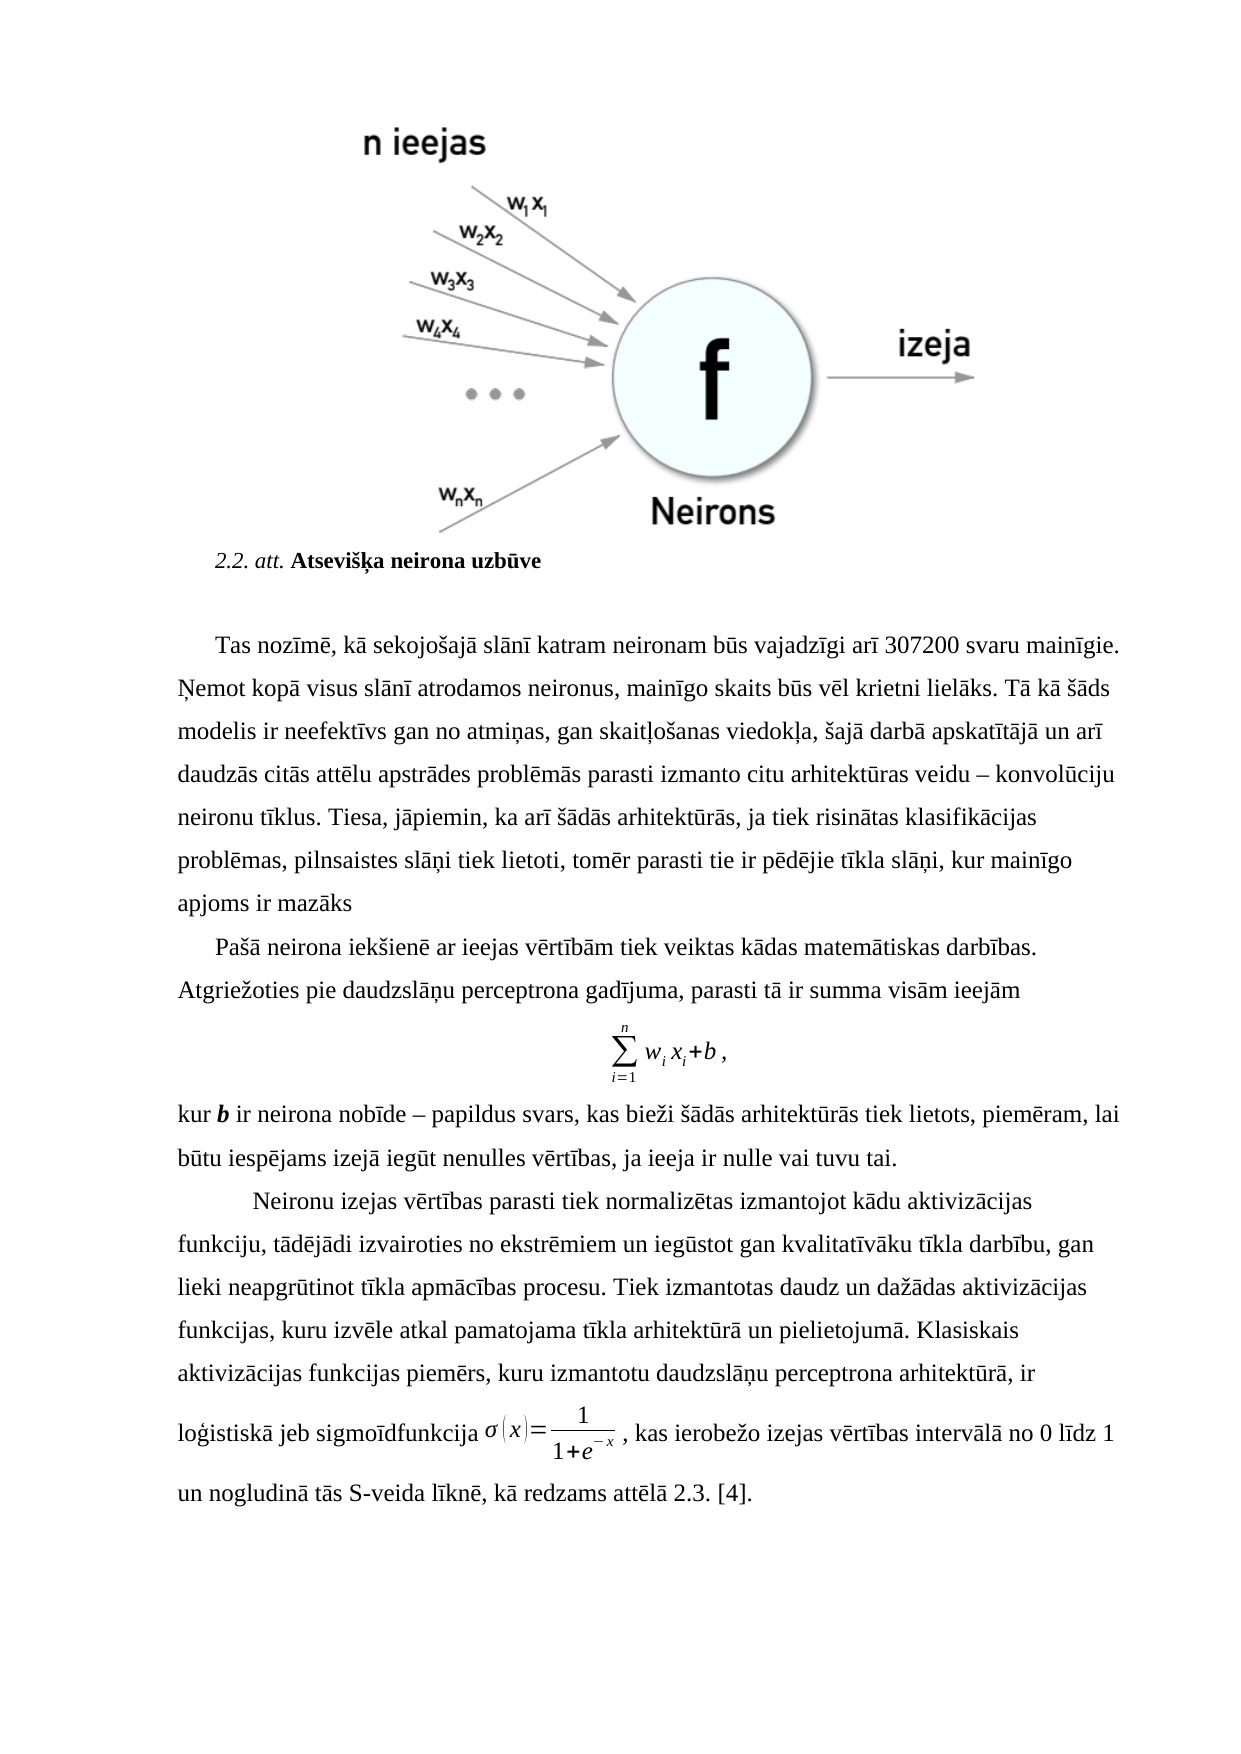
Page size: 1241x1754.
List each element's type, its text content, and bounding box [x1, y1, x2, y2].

text Tas nozīmē, kā sekojošajā slānī katram neironam būs vajadzīgi arī 307200 svaru mainīgie. Ņemot kopā visus slānī atrodamos neironus, mainīgo skaits būs vēl krietni lielāks. Tā kā šāds modelis ir neefektīvs gan no atmiņas, gan skaitļošanas viedokļa, šajā darbā apskatītājā un arī daudzās citās attēlu apstrādes problēmās parasti izmanto citu arhitektūras veidu – konvolūciju neironu tīklus. Tiesa, jāpiemin, ka arī šādās arhitektūrās, ja tiek risinātas klasifikācijas problēmas, pilnsaistes slāņi tiek lietoti, tomēr parasti tie ir pēdējie tīkla slāņi, kur mainīgo apjoms ir mazāks [177, 630, 1122, 917]
text Pašā neirona iekšienē ar ieejas vērtībām tiek veiktas kādas matemātiskas darbības. Atgriežoties pie daudzslāņu perceptrona gadījuma, parasti tā ir summa visām ieejām [177, 932, 1122, 1003]
text Neironu izejas vērtības parasti tiek normalizētas izmantojot kādu aktivizācijas funkciju, tādējādi izvairoties no ekstrēmiem un iegūstot gan kvalitatīvāku tīkla darbību, gan lieki neapgrūtinot tīkla apmācības procesu. Tiek izmantotas daudz un dažādas aktivizācijas funkcijas, kuru izvēle atkal pamatojama tīkla arhitektūrā un pielietojumā. Klasiskais aktivizācijas funkcijas piemērs, kuru izmantotu daudzslāņu perceptrona arhitektūrā, ir loģistiskā jeb sigmoīdfunkcija , kas ierobežo izejas vērtības intervālā no 0 līdz 1 un nogludinā tās S-veida līknē, kā redzams attēlā 2.3.. [177, 1186, 1122, 1507]
text 2.2. att. Atsevišķa neirona uzbūve [215, 547, 1122, 573]
text kur b ir neirona nobīde – papildus svars, kas bieži šādās arhitektūrās tiek lietots, piemēram, lai būtu iespējams izejā iegūt nenulles vērtības, ja ieeja ir nulle vai tuvu tai. [177, 1099, 1122, 1171]
